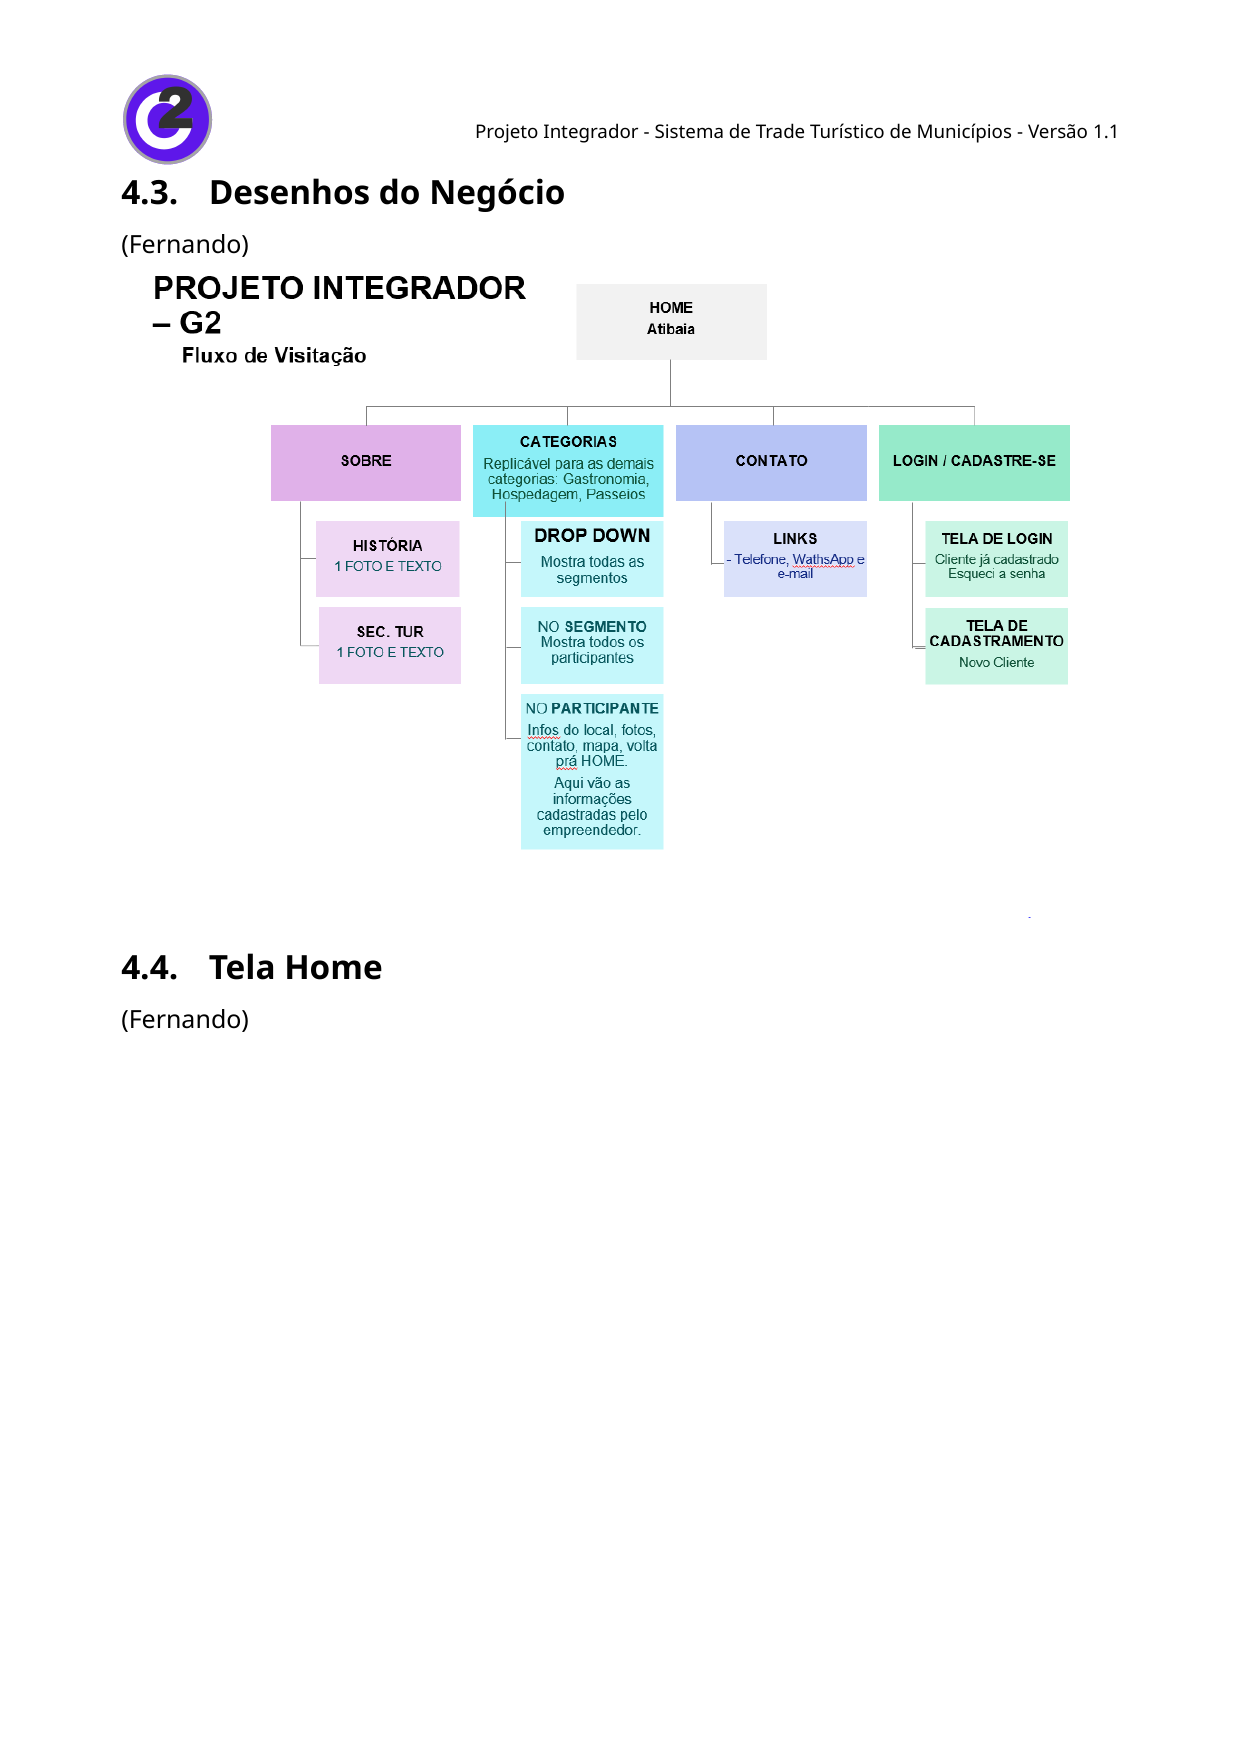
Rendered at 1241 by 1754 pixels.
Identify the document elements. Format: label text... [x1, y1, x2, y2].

text (Fernando) [121, 1001, 1119, 1035]
picture [130, 265, 1110, 918]
picture [121, 72, 214, 166]
text (Fernando) [121, 226, 1119, 260]
subtitle Desenhos do Negócio [121, 168, 1119, 214]
